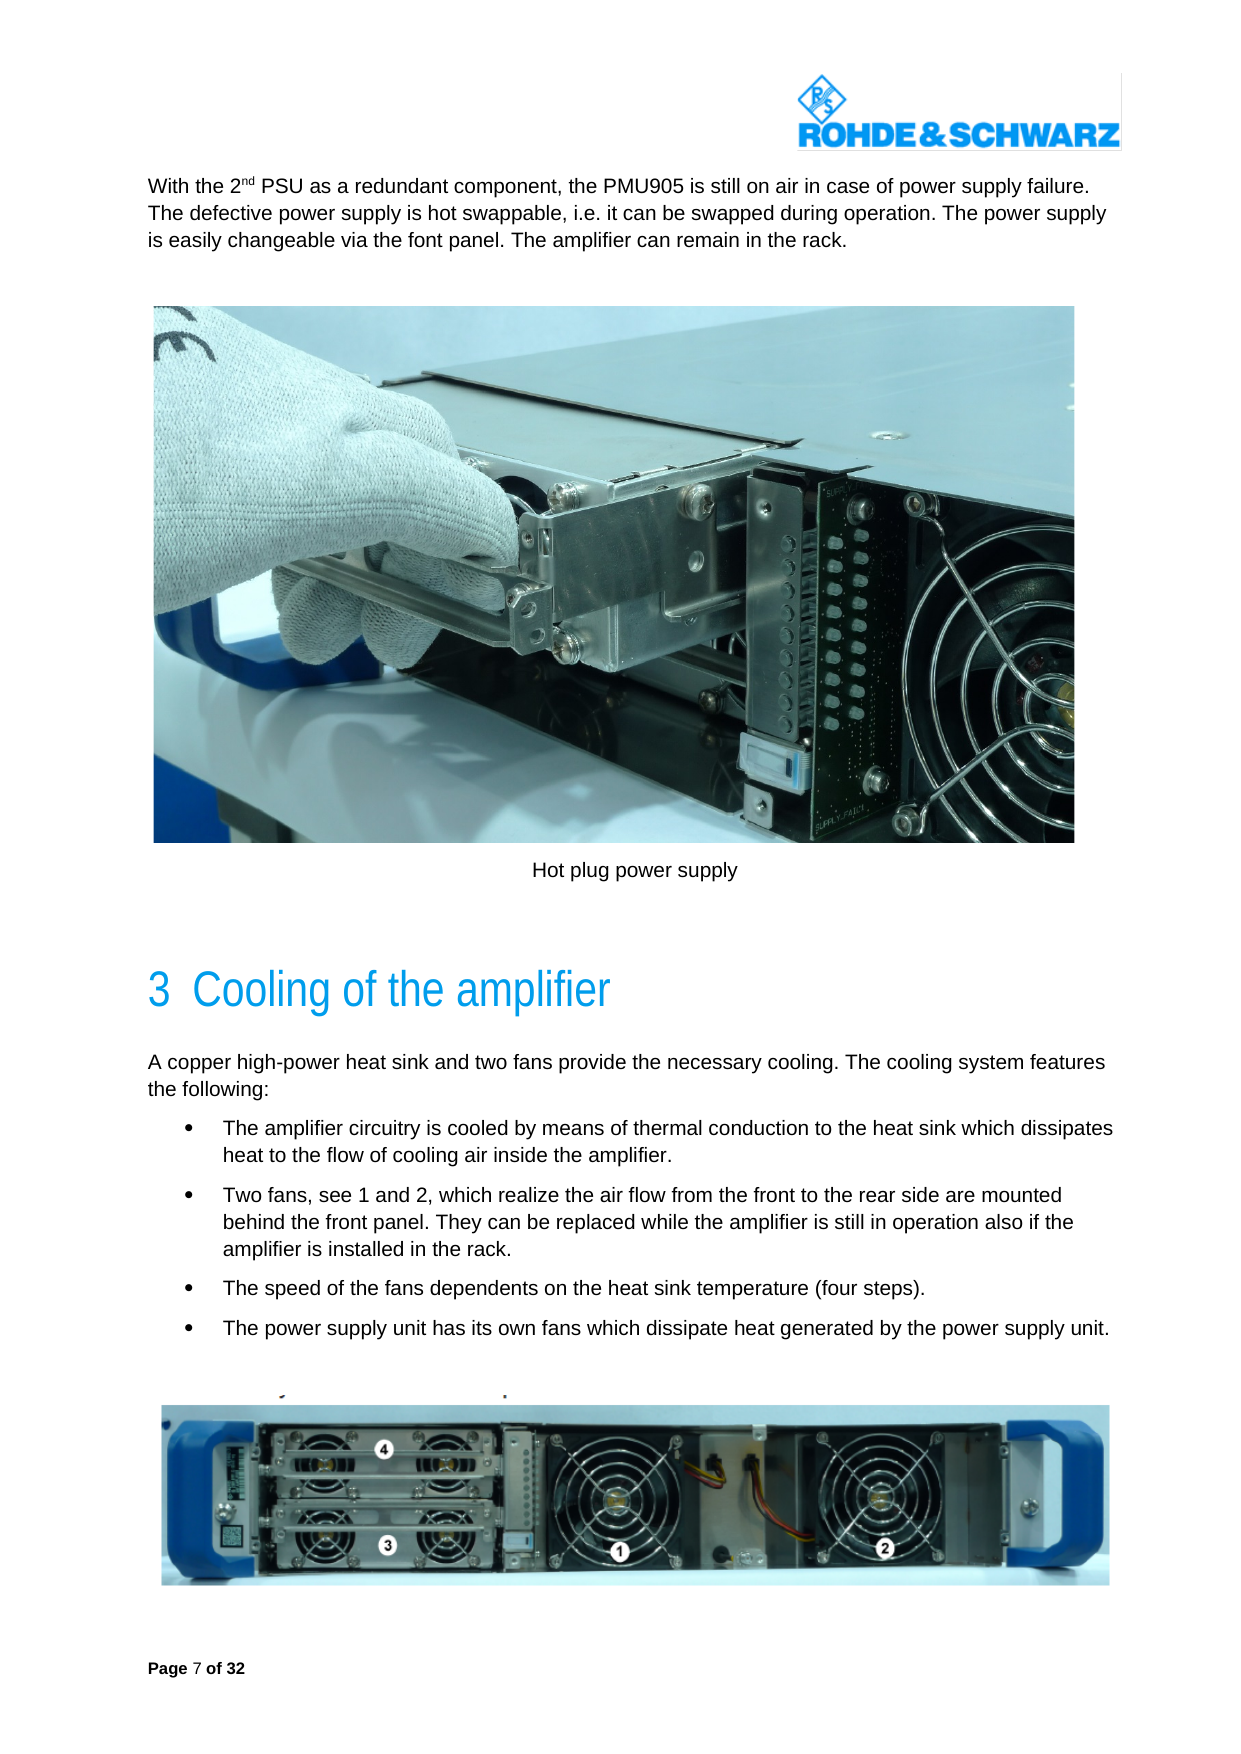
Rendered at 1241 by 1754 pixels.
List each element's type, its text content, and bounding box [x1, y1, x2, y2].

picture [797, 73, 1123, 152]
subtitle Cooling of the amplifier [148, 960, 1122, 1017]
list Two fans, see 1 and 2, which realize the air flow from the front to the rear side are mounted behind the front panel. They can be replaced while the amplifier is still in operation also if the amplifier is installed in the rack. [185, 1183, 1122, 1261]
text With the 2nd PSU as a redundant component, the PMU905 is still on air in case of power supply failure. The defective power supply is hot swappable, i.e. it can be swapped during operation. The power supply is easily changeable via the font panel. The amplifier can remain in the rack. [148, 174, 1122, 252]
list The amplifier circuitry is cooled by means of thermal conduction to the heat sink which dissipates heat to the flow of cooling air inside the amplifier. [185, 1116, 1122, 1167]
text Hot plug power supply [148, 858, 1122, 882]
list The power supply unit has its own fans which dissipate heat generated by the power supply unit. [185, 1316, 1122, 1340]
text A copper high-power heat sink and two fans provide the necessary cooling. The cooling system features the following: [148, 1050, 1122, 1101]
picture [147, 1395, 1123, 1599]
list The speed of the fans dependents on the heat sink temperature (four steps). [185, 1276, 1122, 1300]
picture [153, 306, 1075, 843]
